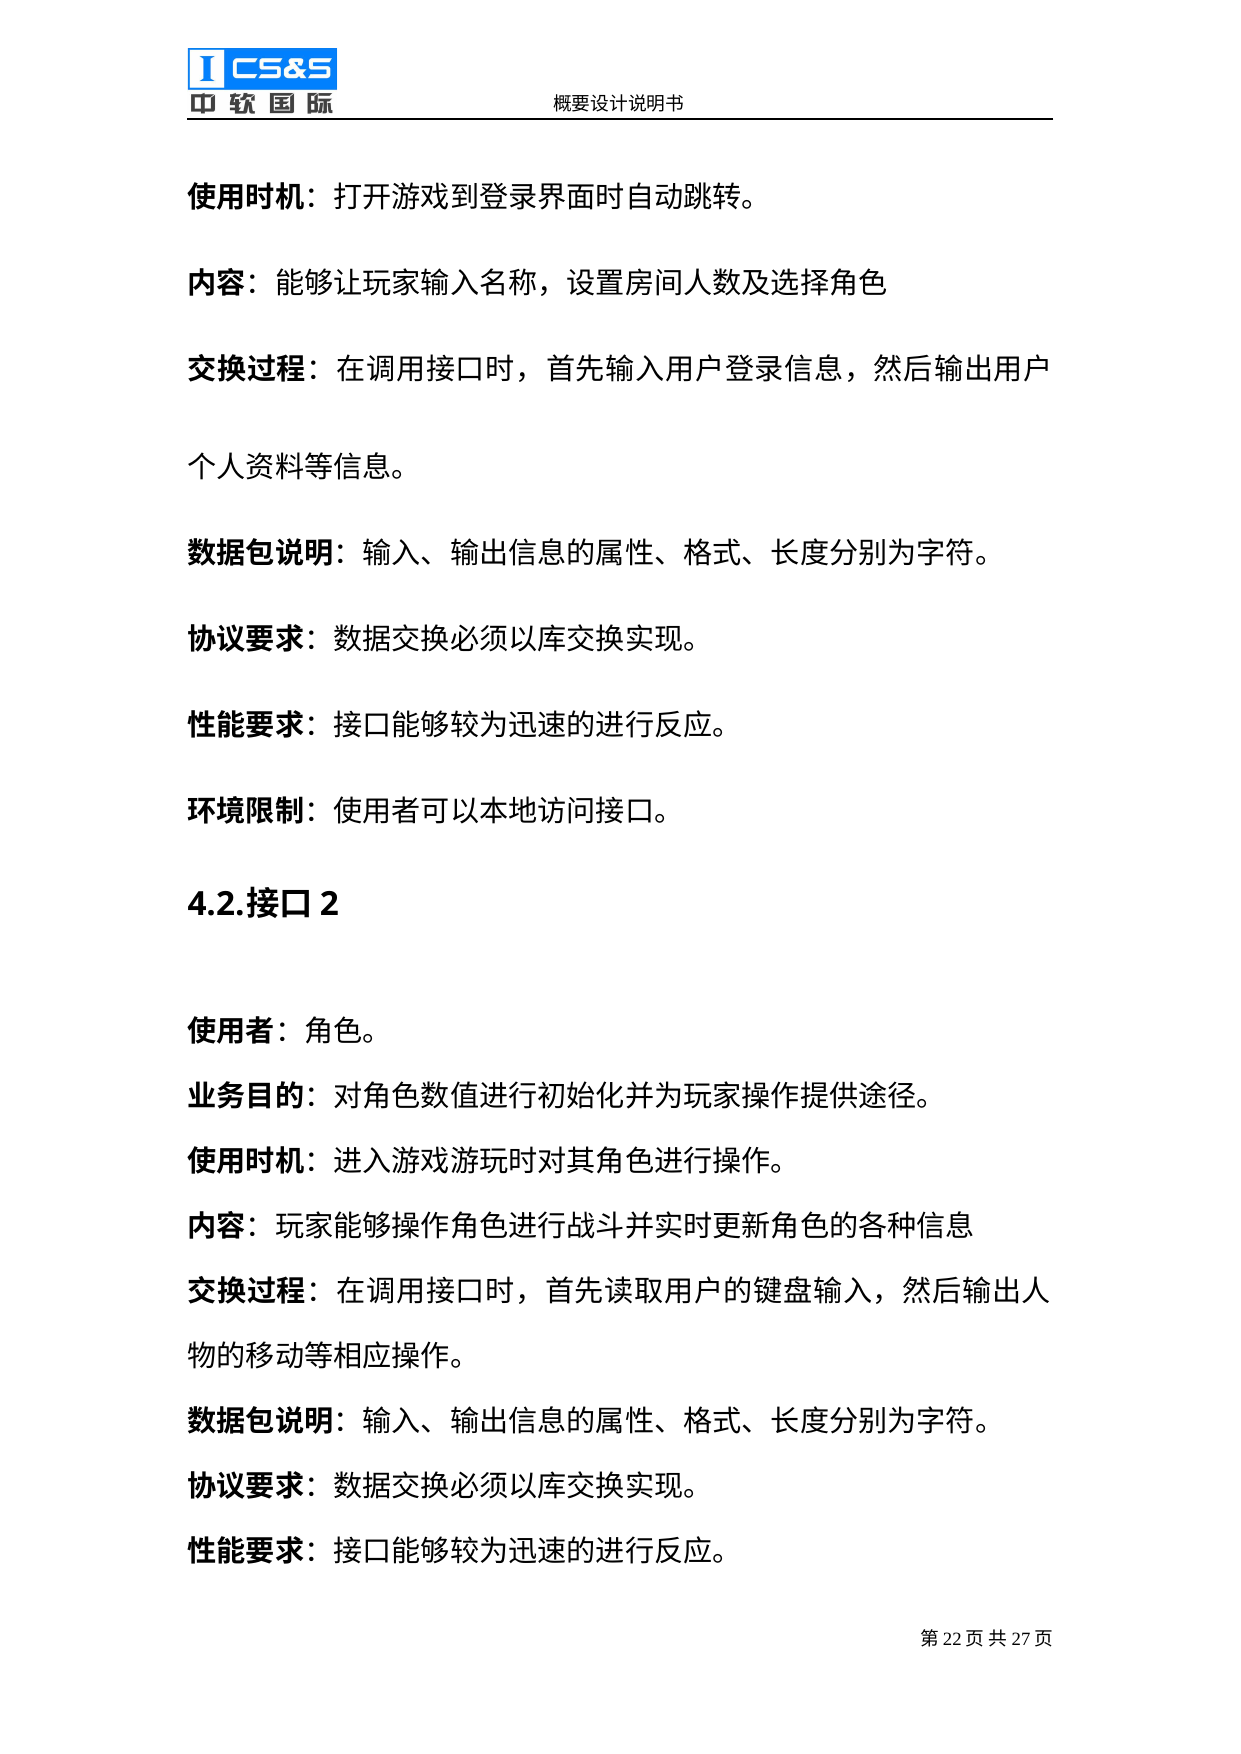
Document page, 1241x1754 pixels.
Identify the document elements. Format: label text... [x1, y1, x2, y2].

text 协议要求：数据交换必须以库交换实现。 [187, 604, 1053, 669]
text 性能要求：接口能够较为迅速的进行反应。 [187, 1516, 1053, 1581]
text 交换过程：在调用接口时，首先输入用户登录信息，然后输出用户个人资料等信息。 [187, 334, 1053, 497]
text 业务目的：对角色数值进行初始化并为玩家操作提供途径。 [187, 1061, 1053, 1126]
text 使用者：角色。 [187, 996, 1053, 1061]
text 环境限制：使用者可以本地访问接口。 [187, 776, 1053, 841]
text 内容：玩家能够操作角色进行战斗并实时更新角色的各种信息 [187, 1191, 1053, 1256]
text 使用时机：打开游戏到登录界面时自动跳转。 [187, 162, 1053, 227]
subtitle 接口2 [187, 868, 1053, 933]
text 使用时机：进入游戏游玩时对其角色进行操作。 [187, 1126, 1053, 1191]
text 内容：能够让玩家输入名称，设置房间人数及选择角色 [187, 248, 1053, 313]
text 性能要求：接口能够较为迅速的进行反应。 [187, 690, 1053, 755]
text 交换过程：在调用接口时，首先读取用户的键盘输入，然后输出人物的移动等相应操作。 [187, 1256, 1053, 1386]
text 协议要求：数据交换必须以库交换实现。 [187, 1451, 1053, 1516]
picture [187, 48, 338, 114]
text 数据包说明：输入、输出信息的属性、格式、长度分别为字符。 [187, 518, 1053, 583]
text 数据包说明：输入、输出信息的属性、格式、长度分别为字符。 [187, 1386, 1053, 1451]
